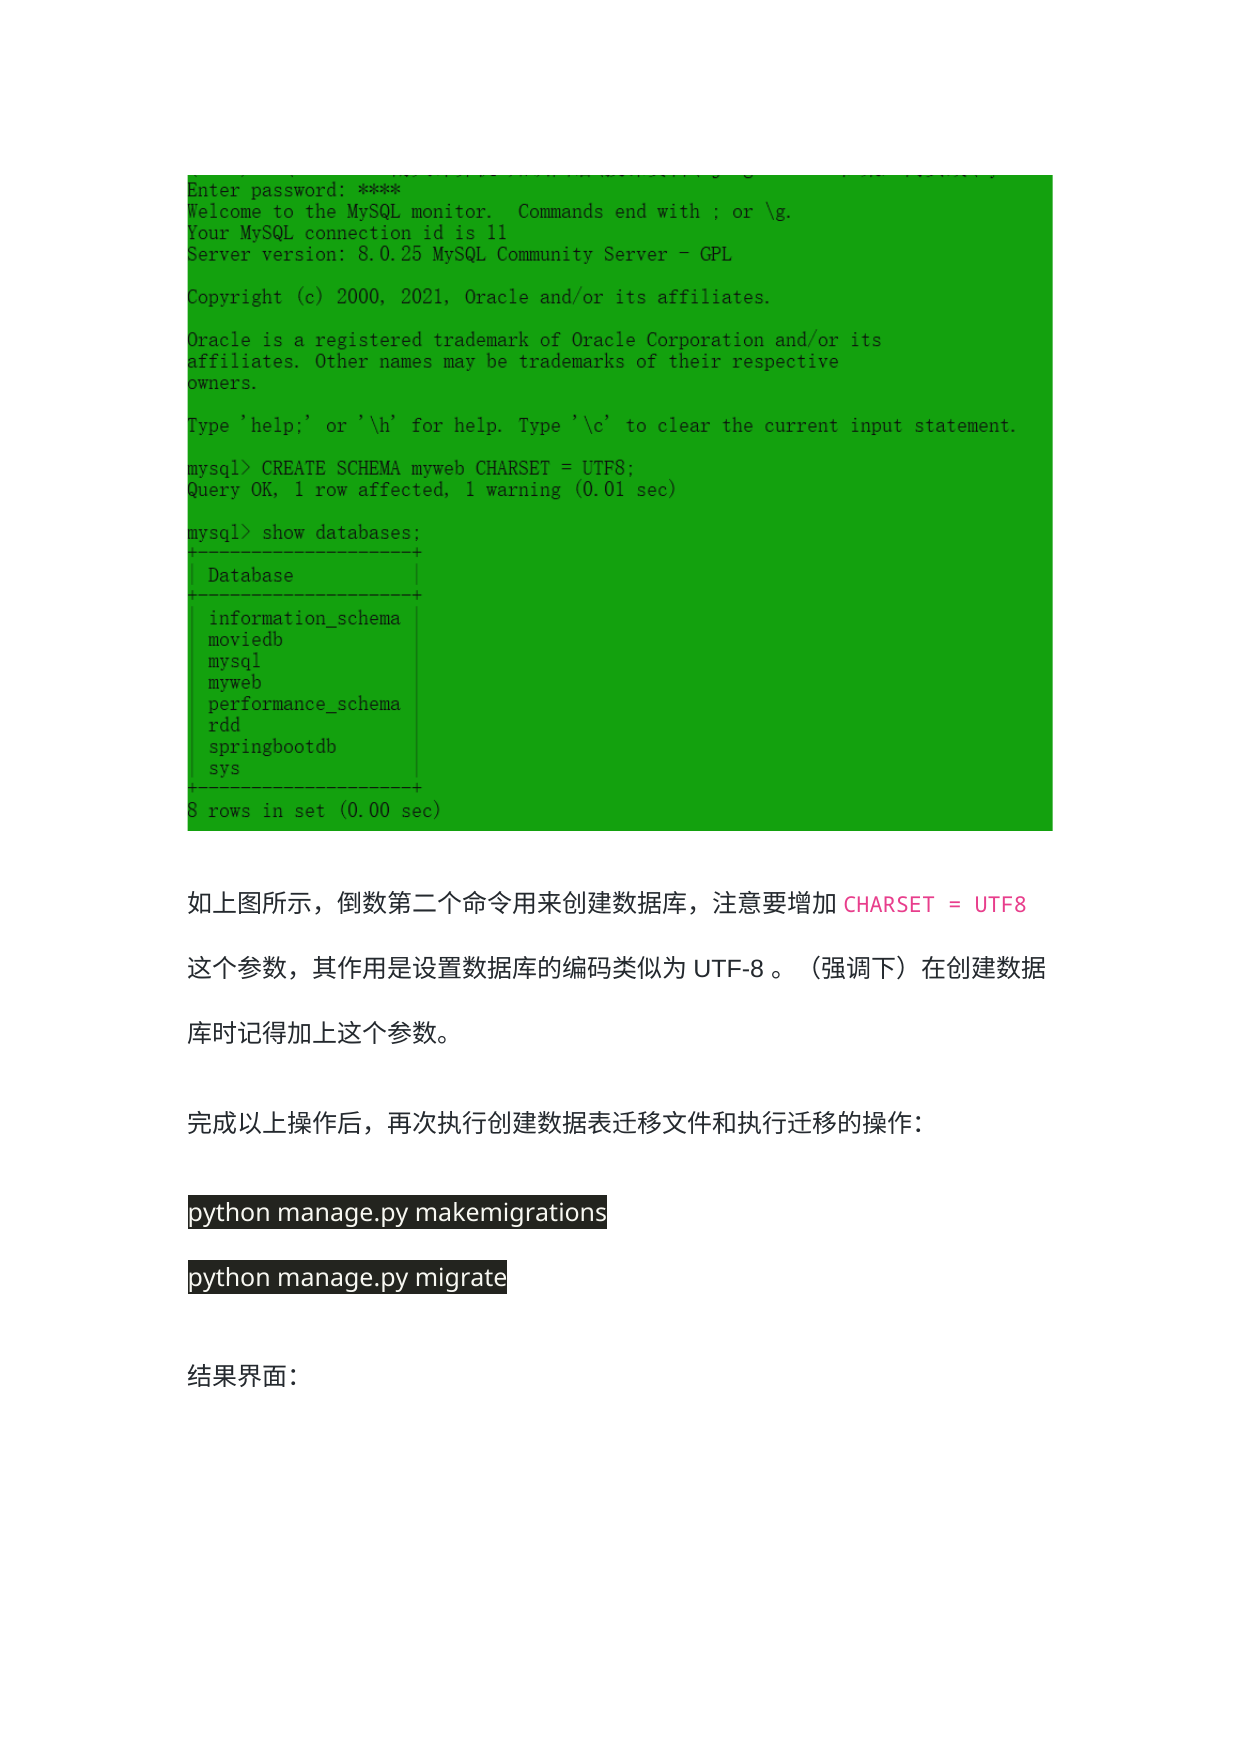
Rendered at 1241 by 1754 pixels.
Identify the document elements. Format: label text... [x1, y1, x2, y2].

text python manage.py migrate [187, 1244, 1053, 1309]
text 如上图所示，倒数第二个命令用来创建数据库，注意要增加 CHARSET = UTF8 这个参数，其作用是设置数据库的编码类似为 UTF-8 。（强调下）在创建数据库时记得加上这个参数。 [187, 869, 1053, 1064]
text python manage.py makemigrations [187, 1179, 1053, 1244]
text 完成以上操作后，再次执行创建数据表迁移文件和执行迁移的操作： [187, 1089, 1053, 1154]
text 结果界面： [187, 1342, 1053, 1407]
picture [187, 175, 1053, 831]
